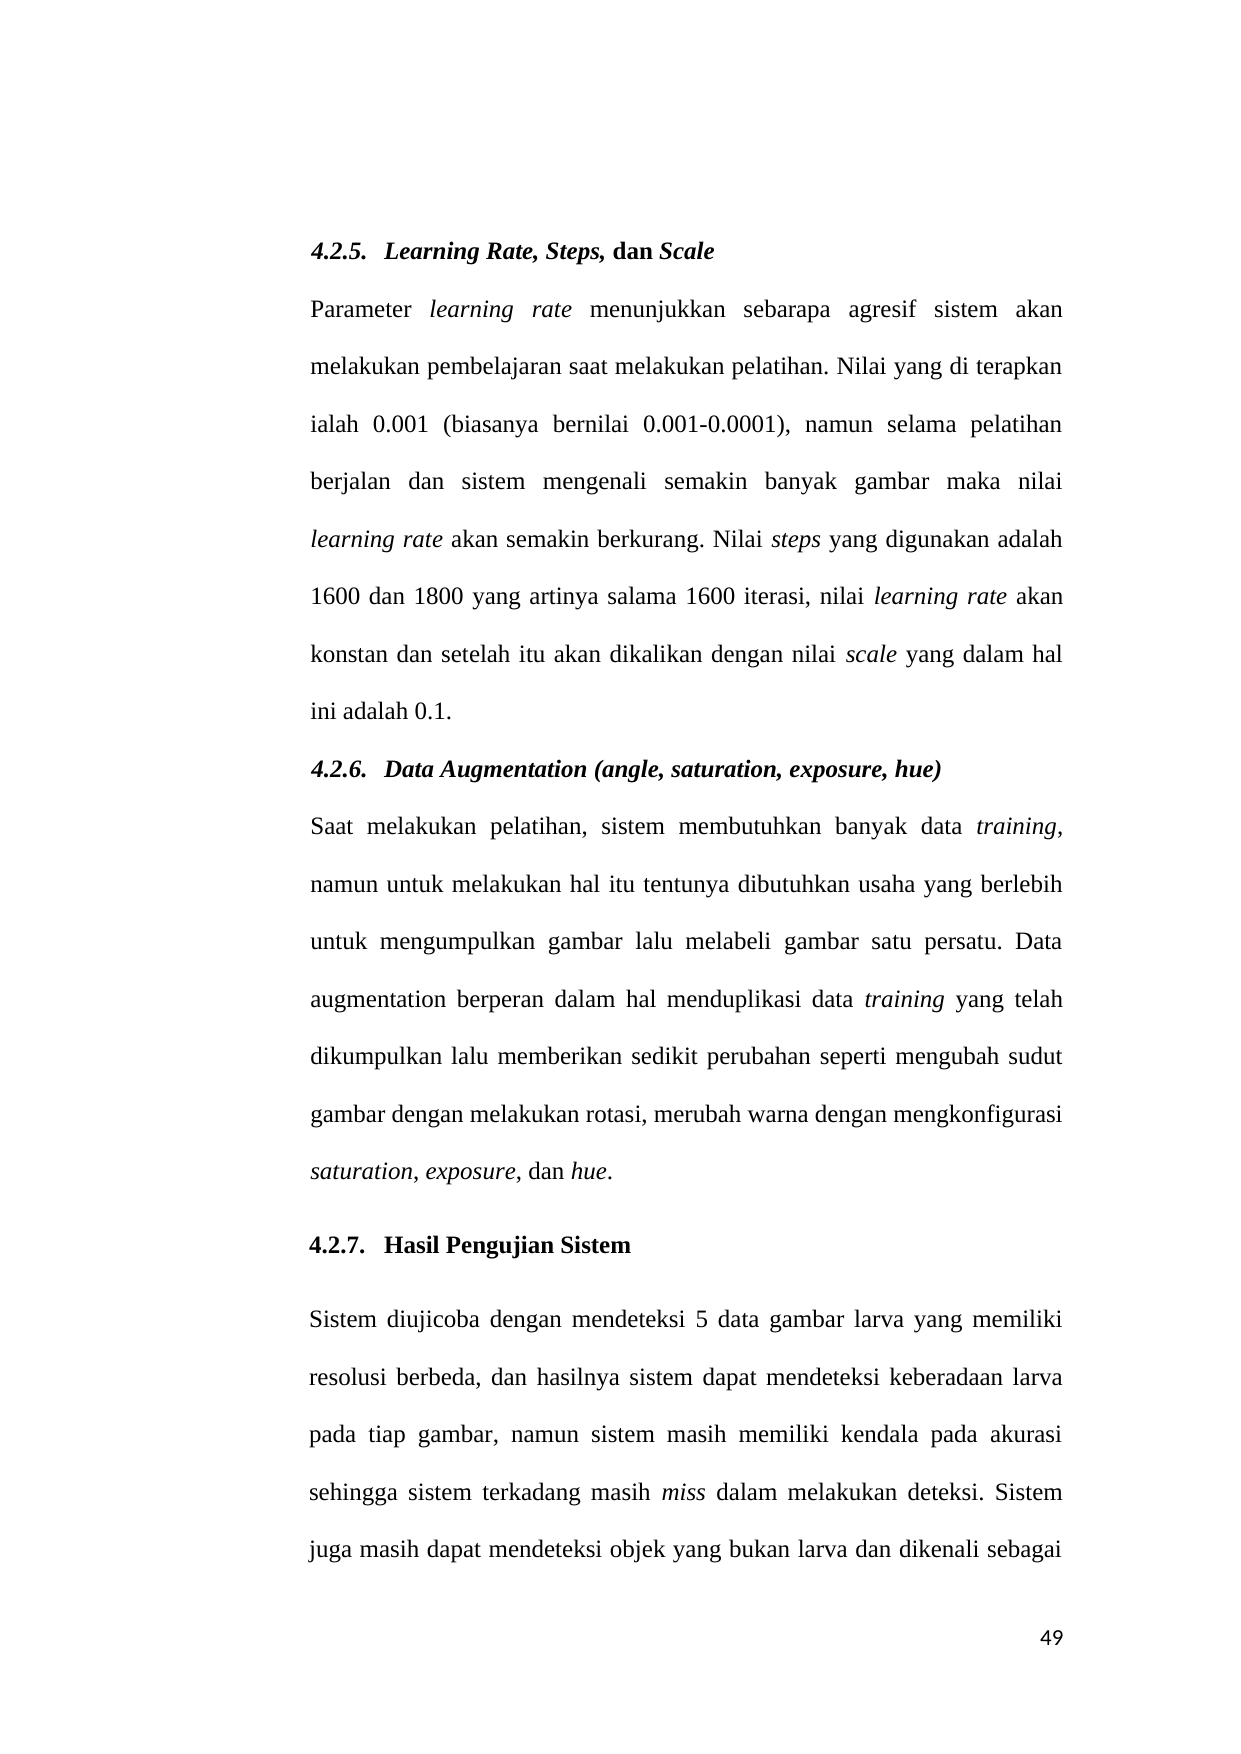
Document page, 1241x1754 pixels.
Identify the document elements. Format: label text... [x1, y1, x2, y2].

list Hasil Pengujian Sistem [309, 1230, 1063, 1259]
text Parameter learning rate menunjukkan sebarapa agresif sistem akan melakukan pembelajaran saat melakukan pelatihan. Nilai yang di terapkan ialah 0.001 (biasanya bernilai 0.001-0.0001), namun selama pelatihan berjalan dan sistem mengenali semakin banyak gambar maka nilai learning rate akan semakin berkurang. Nilai steps yang digunakan adalah 1600 dan 1800 yang artinya salama 1600 iterasi, nilai learning rate akan konstan dan setelah itu akan dikalikan dengan nilai scale yang dalam hal ini adalah 0.1. [310, 294, 1063, 725]
text Saat melakukan pelatihan, sistem membutuhkan banyak data training, namun untuk melakukan hal itu tentunya dibutuhkan usaha yang berlebih untuk mengumpulkan gambar lalu melabeli gambar satu persatu. Data augmentation berperan dalam hal menduplikasi data training yang telah dikumpulkan lalu memberikan sedikit perubahan seperti mengubah sudut gambar dengan melakukan rotasi, merubah warna dengan mengkonfigurasi saturation, exposure, dan hue. [310, 811, 1063, 1185]
subtitle Learning Rate, Steps, dan Scale [311, 236, 1063, 265]
subtitle Data Augmentation (angle, saturation, exposure, hue) [311, 754, 1063, 782]
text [309, 1304, 1063, 1563]
